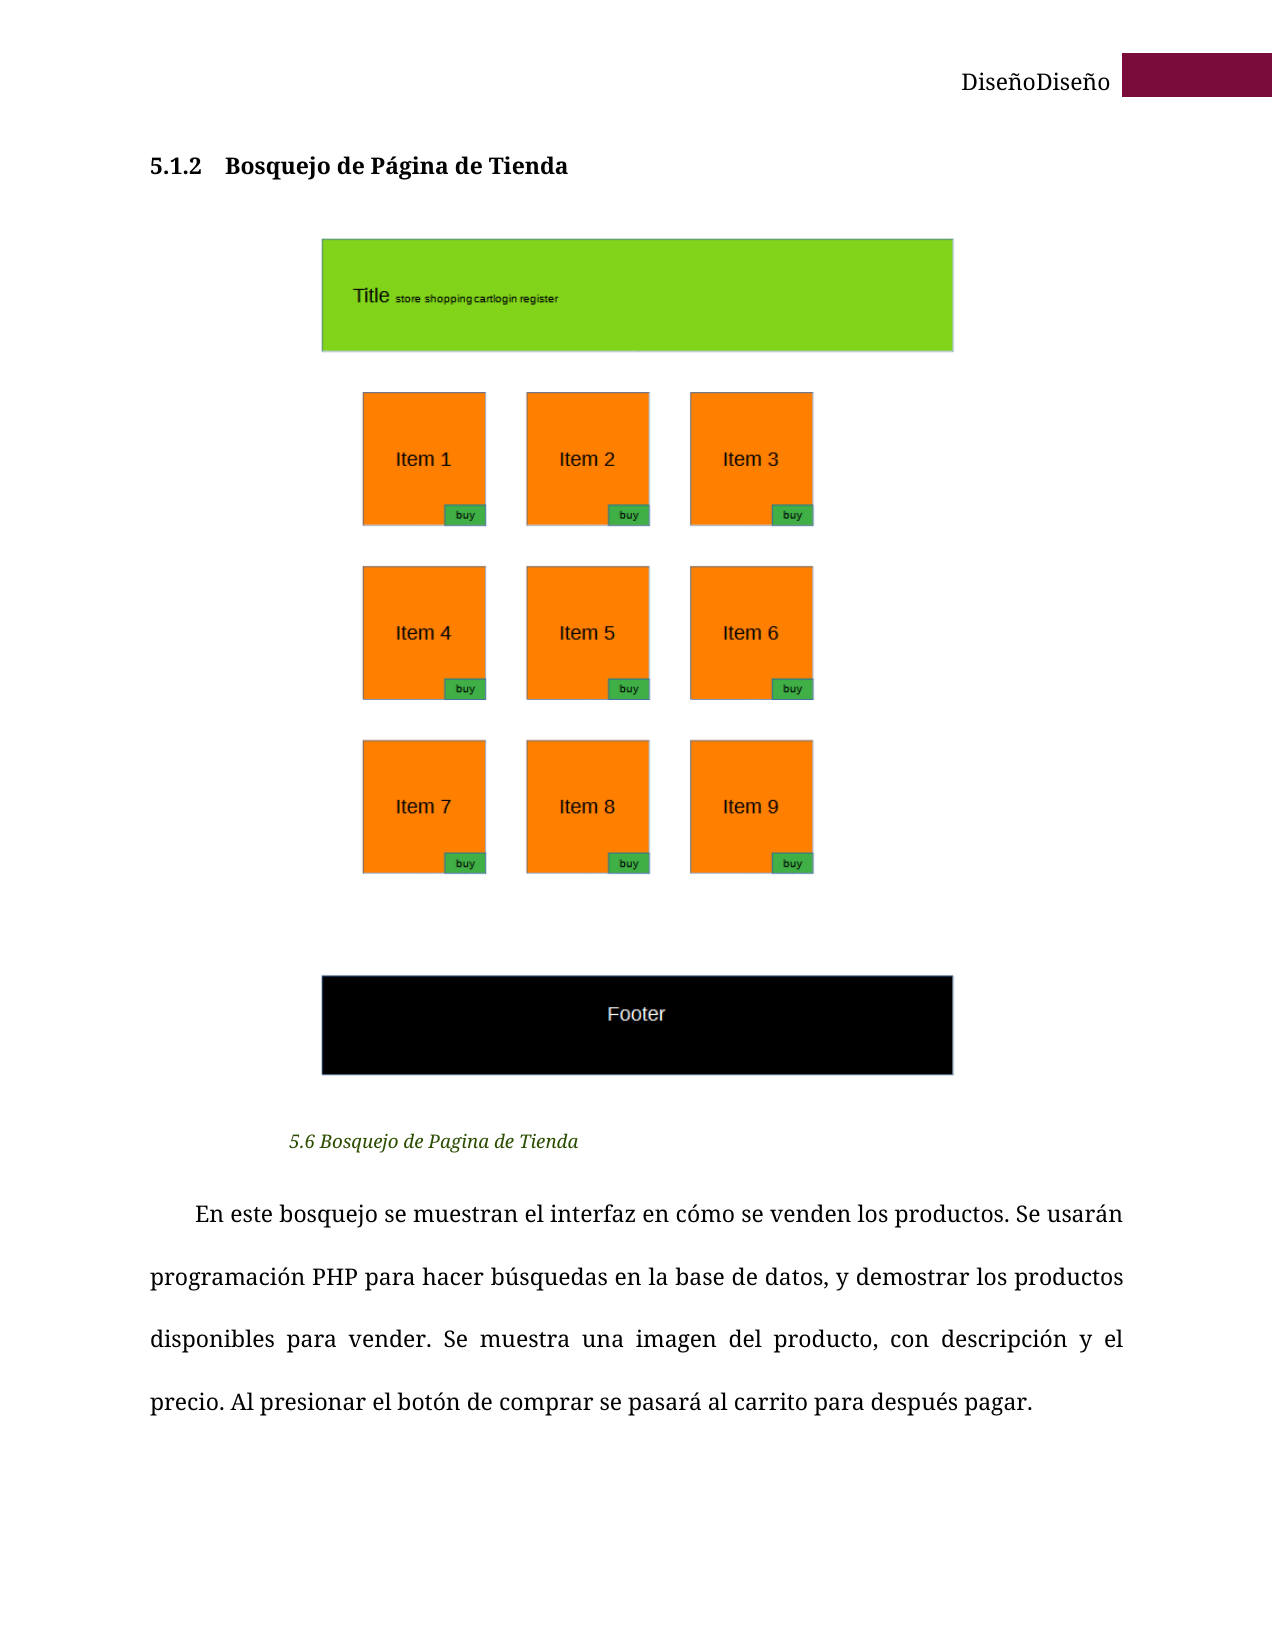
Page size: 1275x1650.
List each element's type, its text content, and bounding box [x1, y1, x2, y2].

subtitle Bosquejo de Página de Tienda [150, 150, 1125, 181]
picture [289, 206, 986, 1107]
